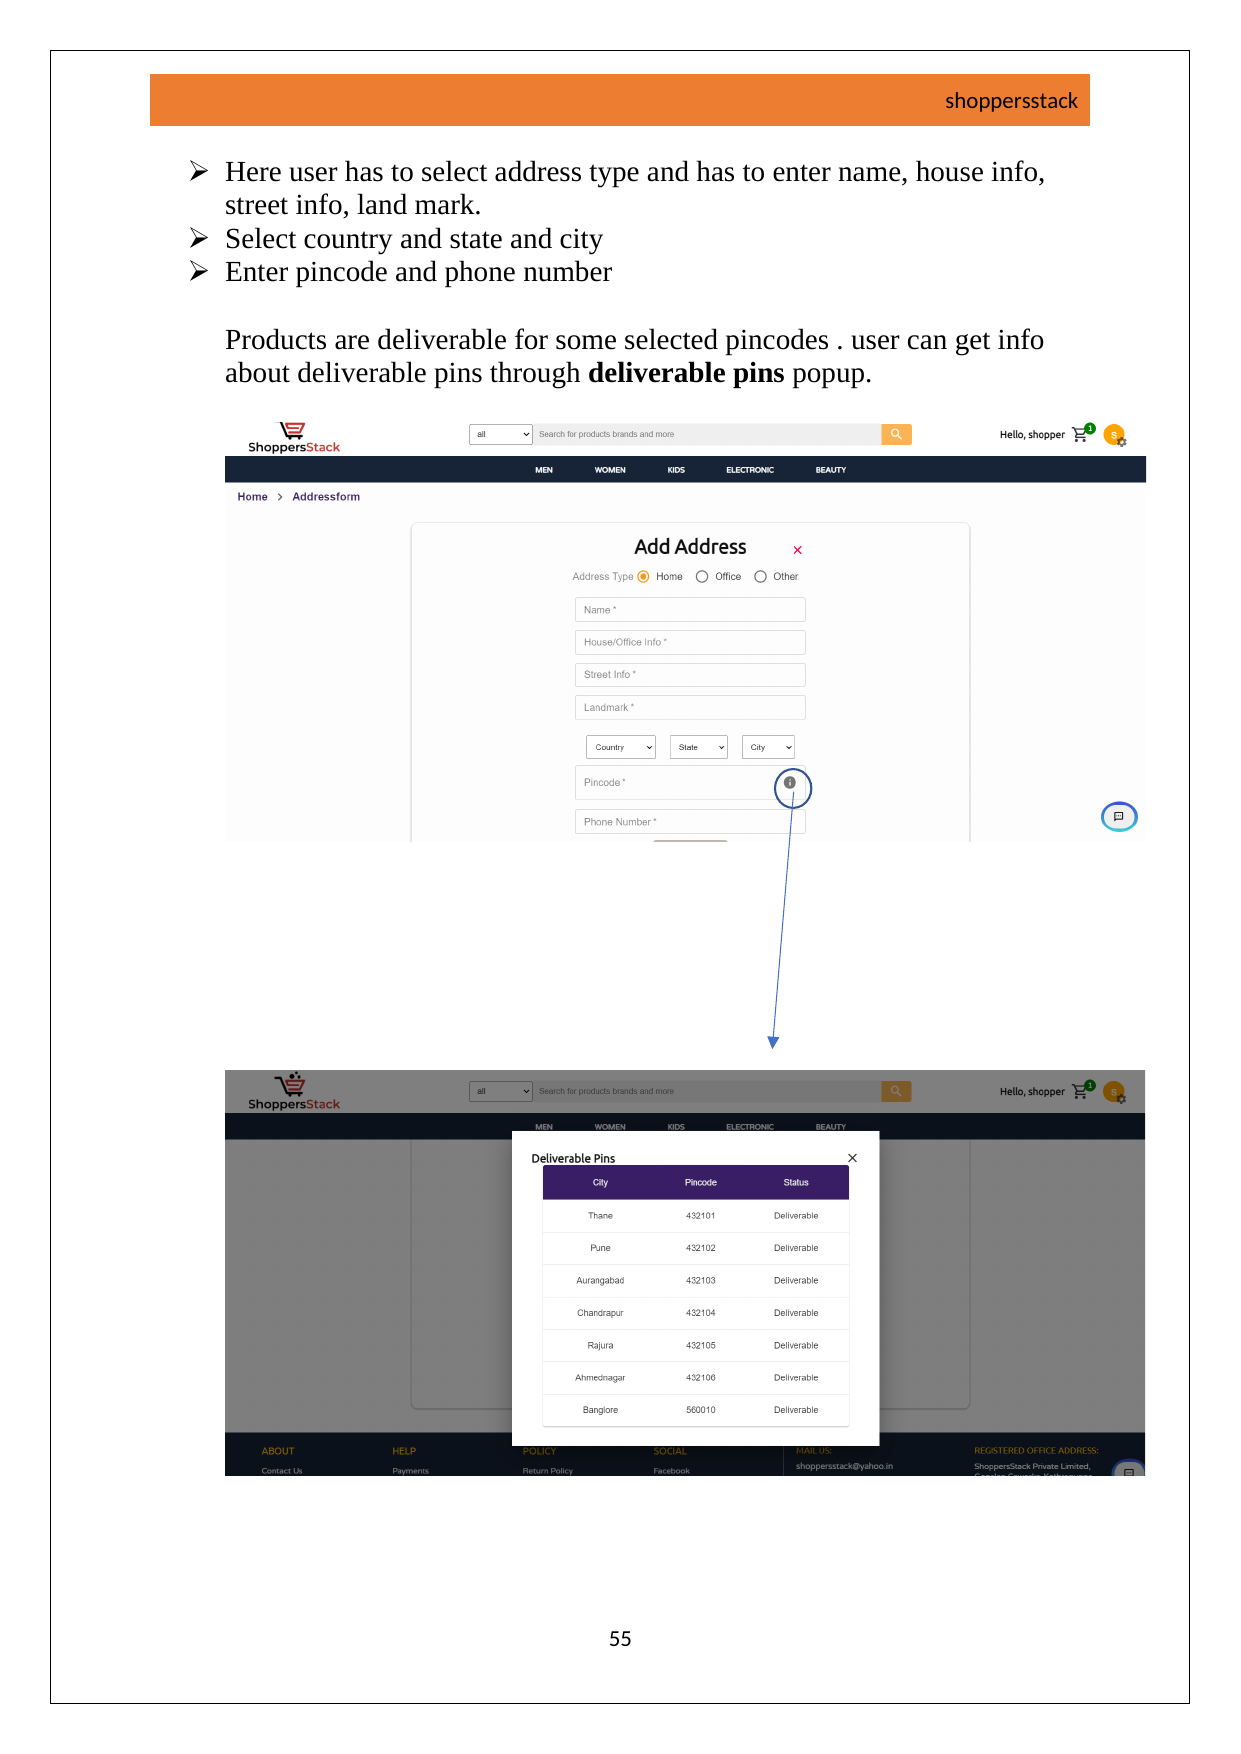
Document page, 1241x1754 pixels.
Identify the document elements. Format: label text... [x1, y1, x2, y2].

picture [225, 422, 1147, 842]
list Here user has to select address type and has to enter name, house info, street info, land mark. [187, 154, 1090, 221]
list Select country and state and city [187, 221, 1090, 254]
list Enter pincode and phone number [187, 254, 1090, 288]
list Products are deliverable for some selected pincodes . user can get info about deliverable pins through deliverable pins popup. [225, 322, 1090, 389]
picture [225, 1070, 1146, 1476]
picture [777, 771, 810, 806]
